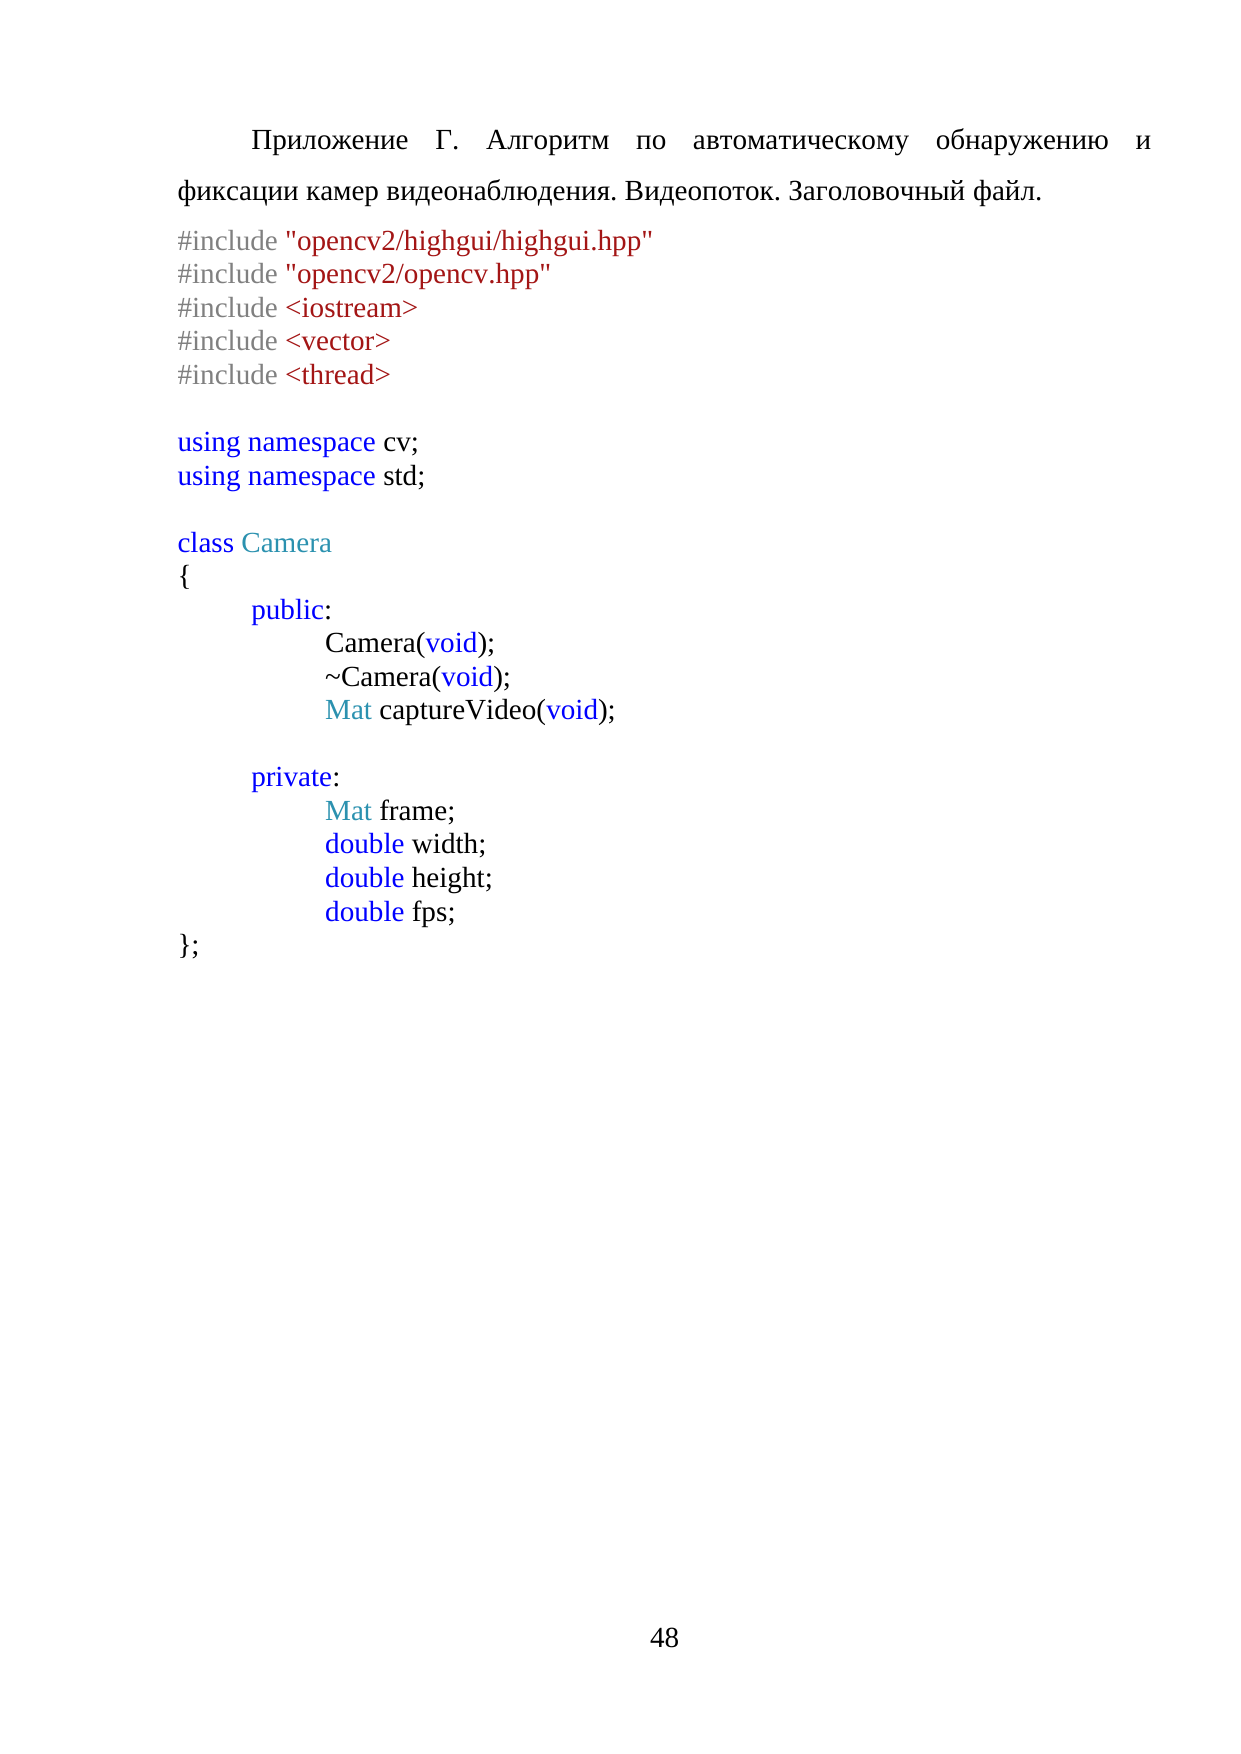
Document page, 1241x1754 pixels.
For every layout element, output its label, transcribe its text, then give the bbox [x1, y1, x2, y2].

subtitle Приложение Г. Алгоритм по автоматическому обнаружению и фиксации камер видеонаблюдения. Видеопоток. Заголовочный файл. [177, 122, 1152, 206]
text #include <thread> [177, 357, 1152, 391]
text Mat captureVideo(void); [177, 692, 1152, 726]
text #include "opencv2/highgui/highgui.hpp" [177, 223, 1152, 256]
text double width; [177, 827, 1152, 860]
text #include <vector> [177, 323, 1152, 357]
text Mat frame; [177, 793, 1152, 827]
text ~Camera(void); [177, 659, 1152, 692]
text public: [177, 592, 1152, 625]
text double fps; [177, 894, 1152, 927]
text }; [177, 927, 1152, 961]
text using namespace std; [177, 458, 1152, 491]
text double height; [177, 860, 1152, 894]
text using namespace cv; [177, 424, 1152, 458]
text #include <iostream> [177, 290, 1152, 323]
text { [177, 558, 1152, 592]
text class Camera [177, 525, 1152, 558]
text #include "opencv2/opencv.hpp" [177, 256, 1152, 290]
text private: [177, 759, 1152, 793]
text Camera(void); [177, 625, 1152, 659]
